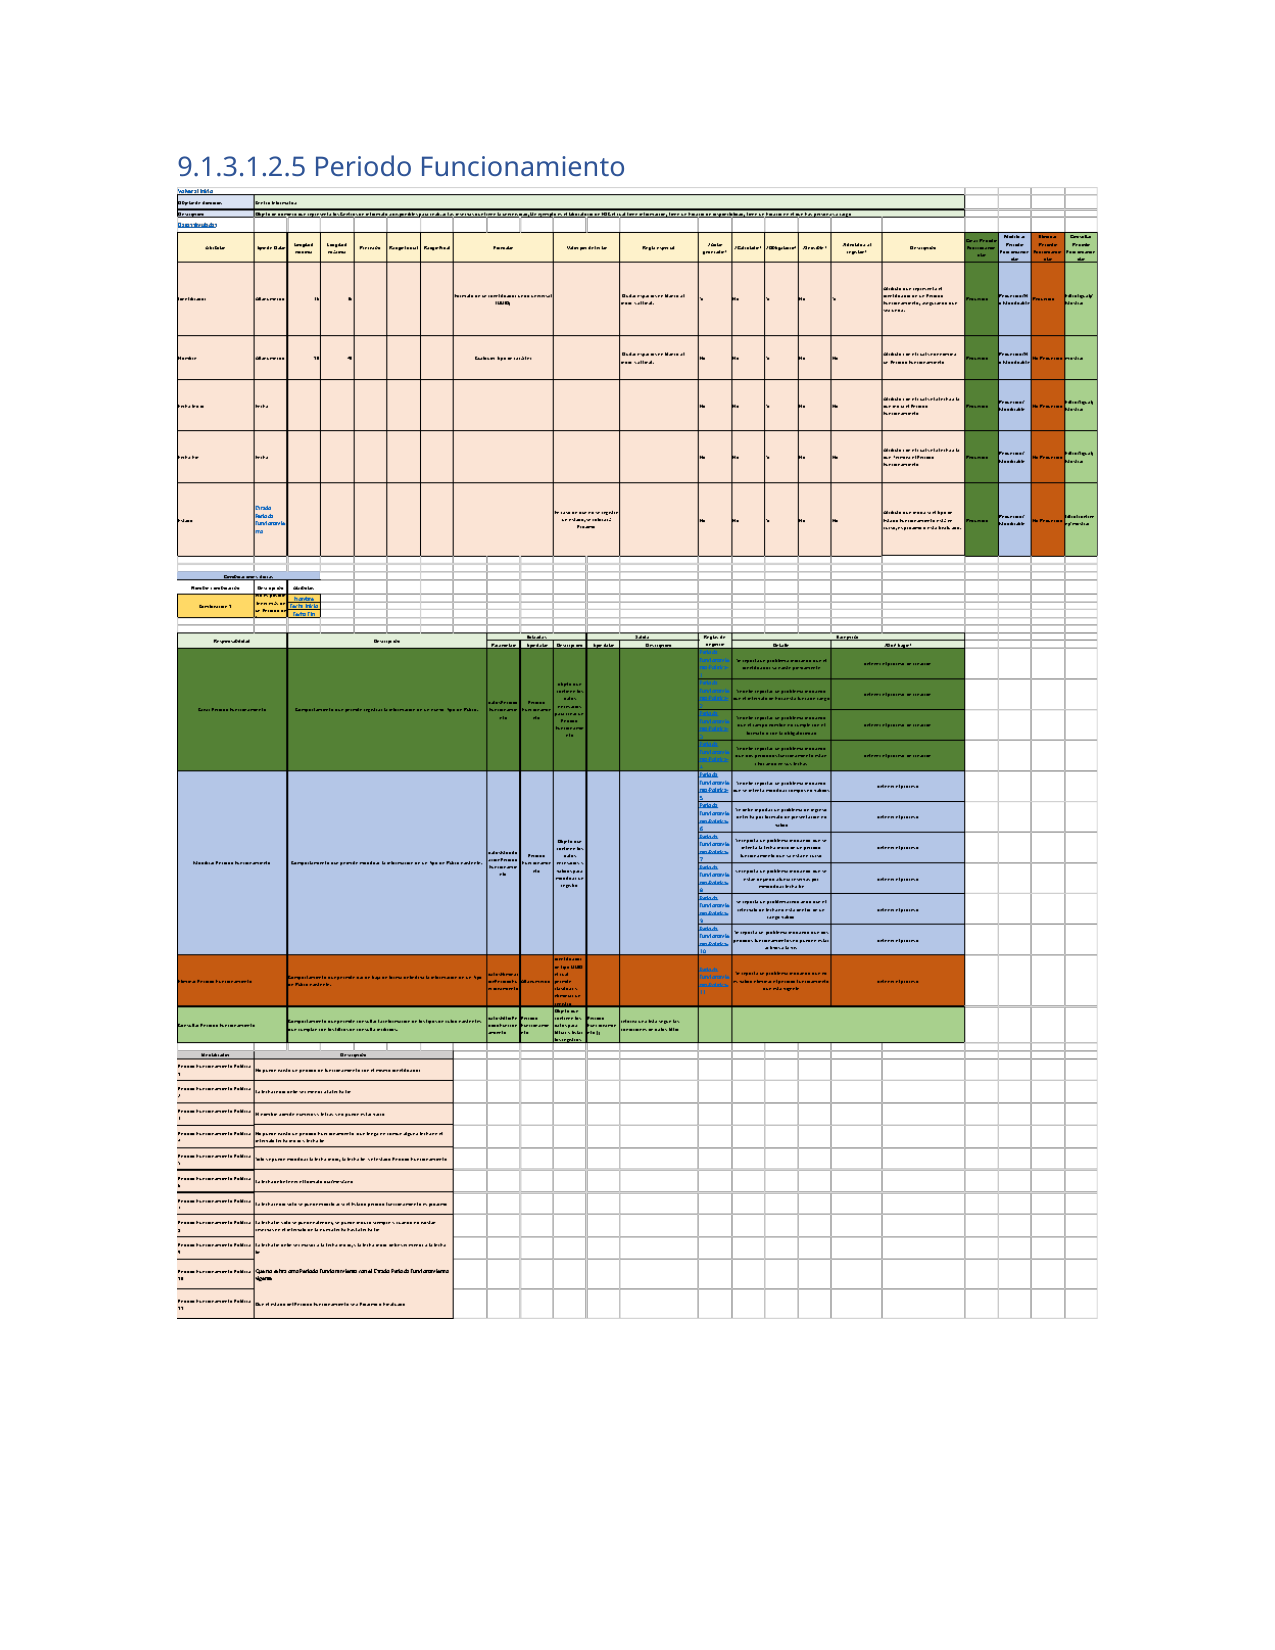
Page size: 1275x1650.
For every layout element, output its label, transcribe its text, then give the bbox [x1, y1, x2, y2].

picture [177, 187, 1098, 1319]
subtitle 9.1.3.1.2.5 Periodo Funcionamiento [177, 148, 1098, 184]
